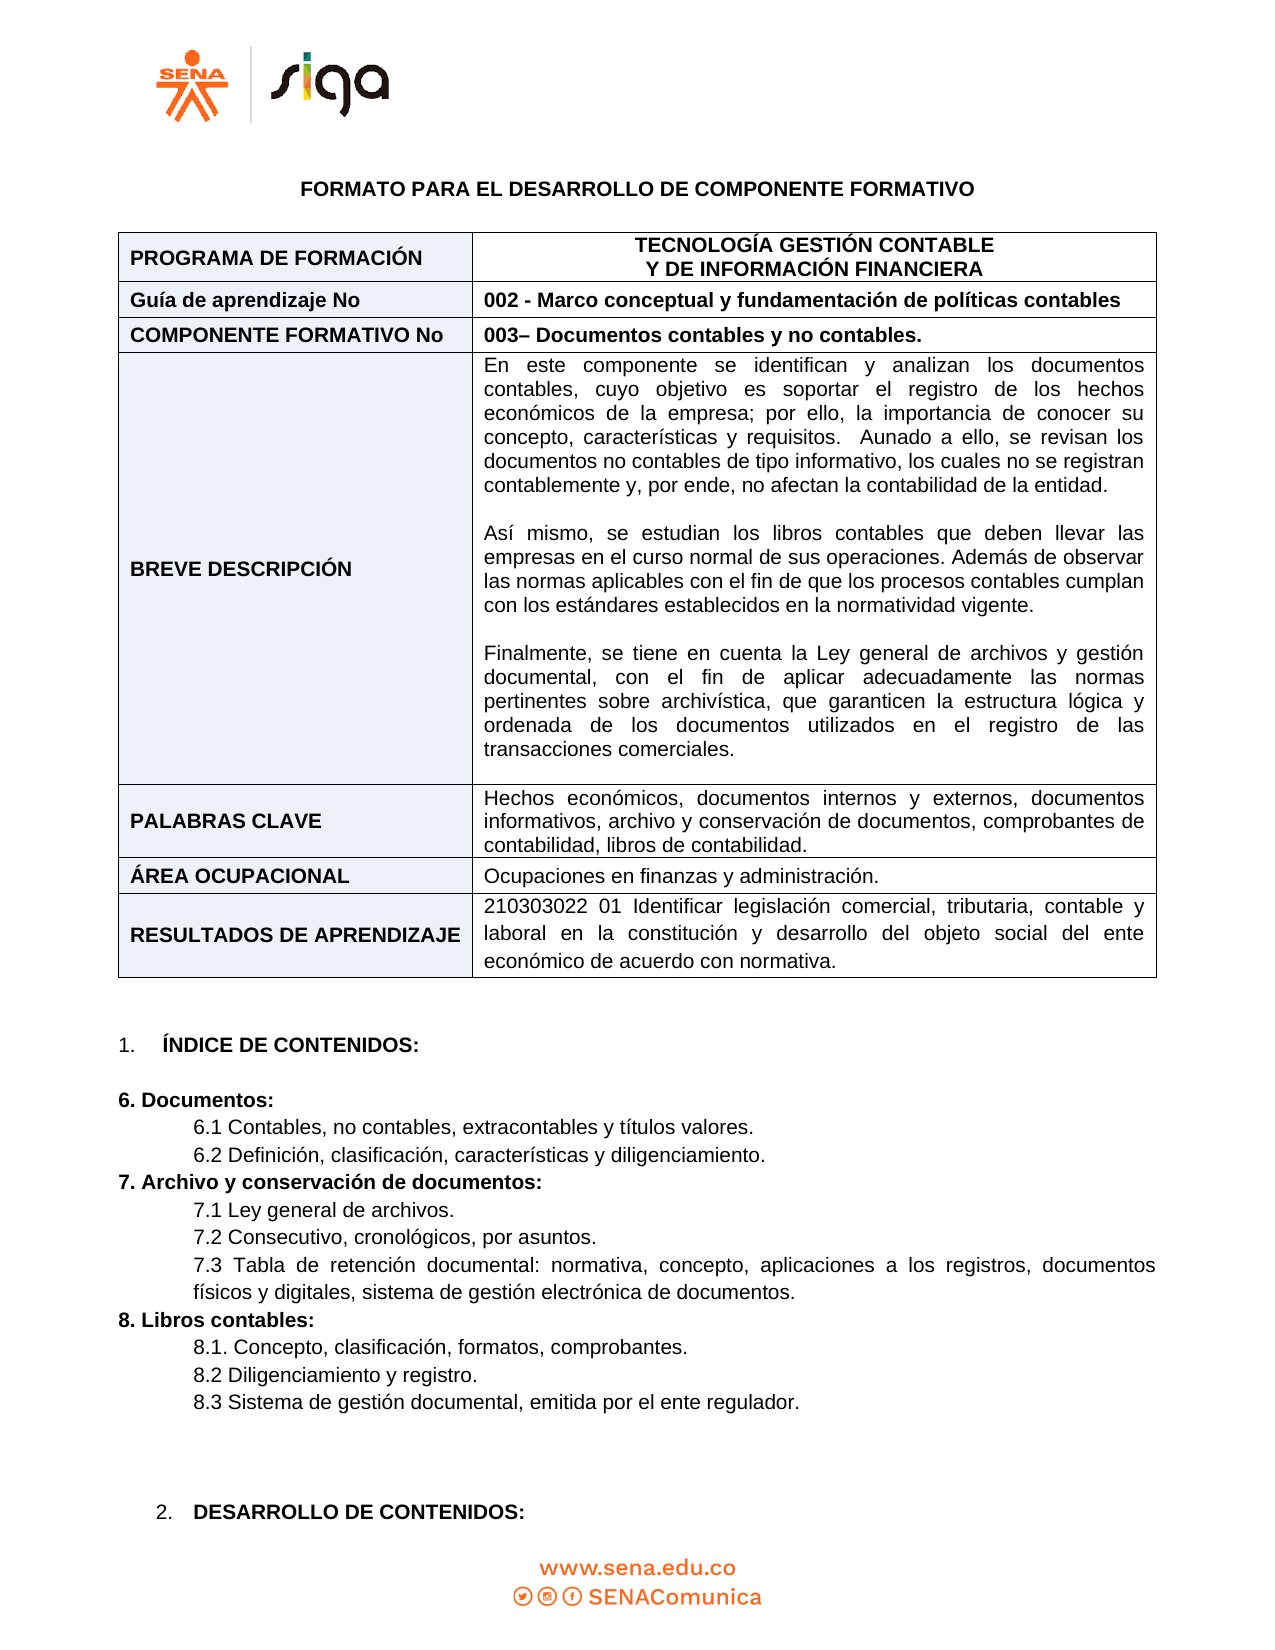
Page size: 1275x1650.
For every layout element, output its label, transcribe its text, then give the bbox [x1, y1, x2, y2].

list DESARROLLO DE CONTENIDOS: [156, 1500, 1157, 1524]
picture [513, 1556, 762, 1606]
text 7.2 Consecutivo, cronológicos, por asuntos. [193, 1225, 1157, 1249]
text 8.2 Diligenciamiento y registro. [193, 1363, 1157, 1387]
table_cell COMPONENTE FORMATIVO No [119, 318, 472, 352]
table_cell BREVE DESCRIPCIÓN [119, 353, 472, 784]
text 6.1 Contables, no contables, extracontables y títulos valores. [193, 1115, 1157, 1139]
table_cell 003– Documentos contables y no contables. [473, 318, 1156, 352]
text 6. Documentos: [118, 1088, 1157, 1112]
table_cell 210303022 01 Identificar legislación comercial, tributaria, contable y laboral en la constitución y desarrollo del objeto social del ente económico de acuerdo con normativa. [473, 894, 1156, 977]
picture [5, 42, 538, 128]
table_cell Hechos económicos, documentos internos y externos, documentos informativos, archivo y conservación de documentos, comprobantes de contabilidad, libros de contabilidad. [473, 785, 1156, 857]
text FORMATO PARA EL DESARROLLO DE COMPONENTE FORMATIVO [118, 177, 1157, 201]
table_cell En este componente se identifican y analizan los documentos contables, cuyo objetivo es soportar el registro de los hechos económicos de la empresa; por ello, la importancia de conocer su concepto, características y requisitos. Aunado a ello, se revisan los documentos no contables de tipo informativo, los cuales no se registran contablemente y, por ende, no afectan la contabilidad de la entidad. Así mismo, se estudian los libros contables que deben llevar las empresas en el curso normal de sus operaciones. Además de observar las normas aplicables con el fin de que los procesos contables cumplan con los estándares establecidos en la normatividad vigente. Finalmente, se tiene en cuenta la Ley general de archivos y gestión documental, con el fin de aplicar adecuadamente las normas pertinentes sobre archivística, que garanticen la estructura lógica y ordenada de los documentos utilizados en el registro de las transacciones comerciales. [473, 353, 1156, 784]
text 6.2 Definición, clasificación, características y diligenciamiento. [193, 1143, 1157, 1167]
table_cell Guía de aprendizaje No [119, 282, 472, 317]
table_cell 002 - Marco conceptual y fundamentación de políticas contables [473, 282, 1156, 317]
table_header PROGRAMA DE FORMACIÓN [119, 233, 472, 281]
table_cell PALABRAS CLAVE [119, 785, 472, 857]
table_header TECNOLOGÍA GESTIÓN CONTABLE Y DE INFORMACIÓN FINANCIERA [473, 233, 1156, 281]
text 7.1 Ley general de archivos. [193, 1198, 1157, 1222]
table_cell Ocupaciones en finanzas y administración. [473, 858, 1156, 893]
text 7.3 Tabla de retención documental: normativa, concepto, aplicaciones a los registros, documentos físicos y digitales, sistema de gestión electrónica de documentos. [193, 1253, 1157, 1304]
list ÍNDICE DE CONTENIDOS: [118, 1033, 1157, 1057]
table_cell ÁREA OCUPACIONAL [119, 858, 472, 893]
table_cell RESULTADOS DE APRENDIZAJE [119, 894, 472, 977]
text 8. Libros contables: [118, 1308, 1157, 1332]
text 7. Archivo y conservación de documentos: [118, 1170, 1157, 1194]
text 8.1. Concepto, clasificación, formatos, comprobantes. [193, 1335, 1157, 1359]
text 8.3 Sistema de gestión documental, emitida por el ente regulador. [193, 1390, 1157, 1414]
